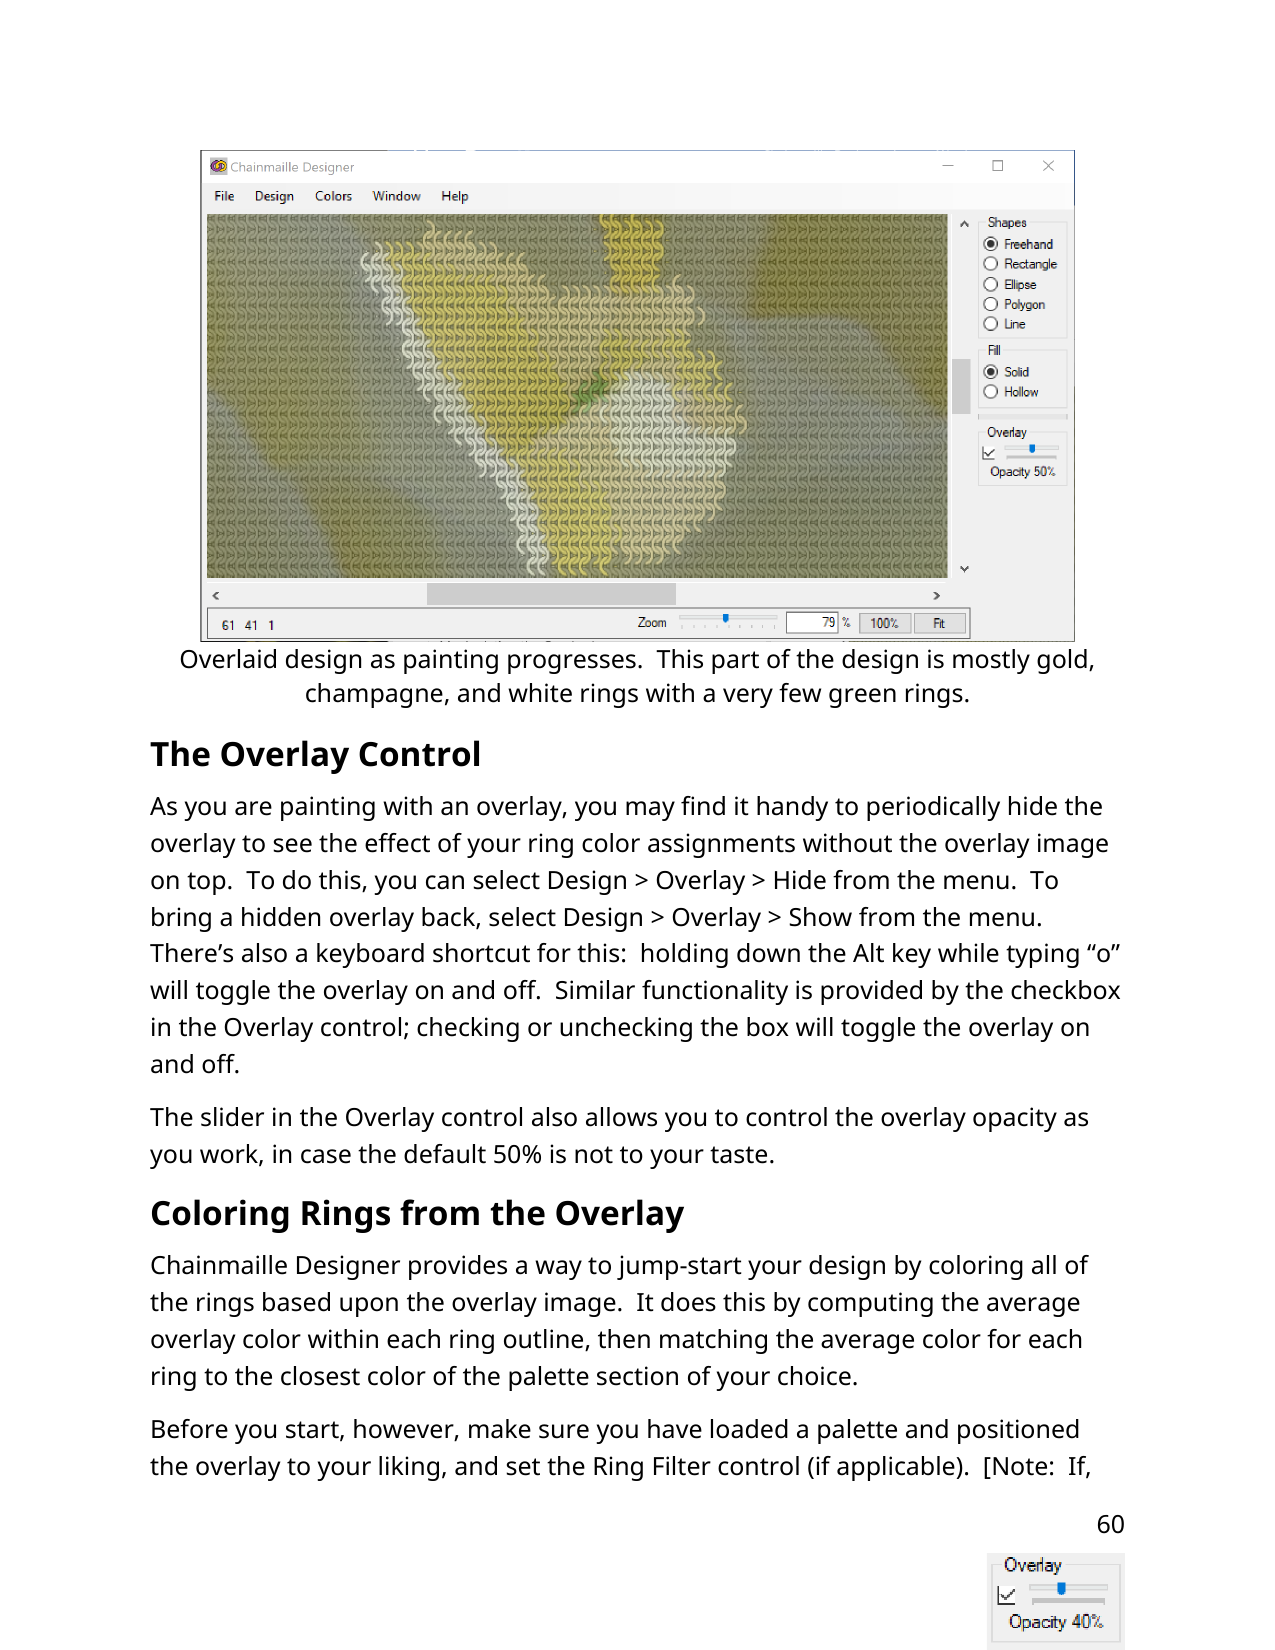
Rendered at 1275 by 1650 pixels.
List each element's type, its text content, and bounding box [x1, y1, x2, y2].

text Chainmaille Designer provides a way to jump-start your design by coloring all of the rings based upon the overlay image. It does this by computing the average overlay color within each ring outline, then matching the average color for each ring to the closest color of the palette section of your choice. [150, 1248, 1125, 1392]
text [150, 1412, 1125, 1482]
text As you are painting with an overlay, you may find it handy to periodically hide the overlay to see the effect of your ring color assignments without the overlay image on top. To do this, you can select Design > Overlay > Hide from the menu. To bring a hidden overlay back, select Design > Overlay > Show from the menu. There’s also a keyboard shortcut for this: holding down the Alt key while typing “o” will toggle the overlay on and off. Similar functionality is provided by the checkbox in the Overlay control; checking or unchecking the box will toggle the overlay on and off. [150, 789, 1125, 1080]
text The slider in the Overlay control also allows you to control the overlay opacity as you work, in case the default 50% is not to your taste. [150, 1100, 1125, 1171]
subtitle Coloring Rings from the Overlay [150, 1190, 1125, 1235]
subtitle The Overlay Control [150, 731, 1125, 776]
picture [986, 1553, 1125, 1650]
picture [200, 150, 1075, 642]
